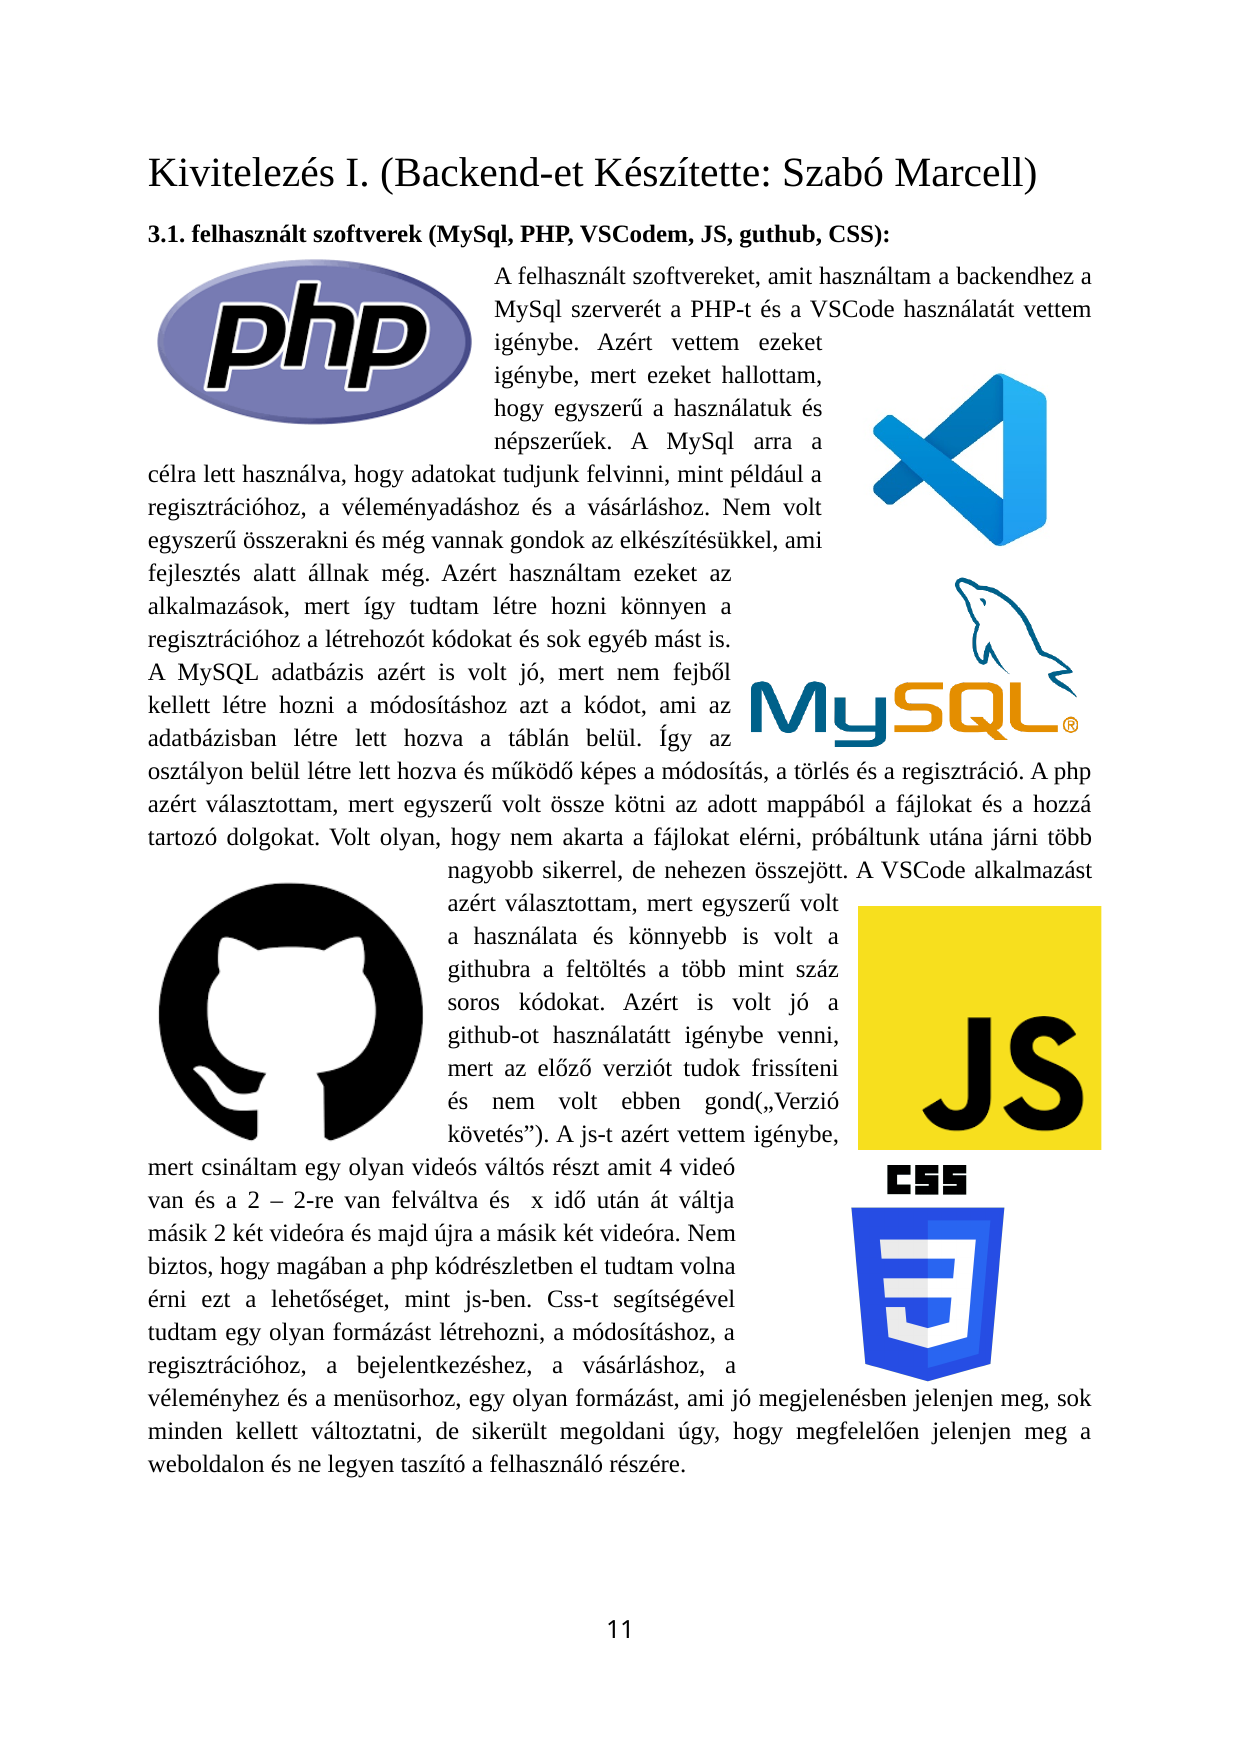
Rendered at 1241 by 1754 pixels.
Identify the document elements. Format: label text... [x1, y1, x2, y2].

picture [858, 906, 1102, 1150]
subtitle 3.1. felhasznált szoftverek (MySql, PHP, VSCodem, JS, guthub, CSS): [148, 219, 1093, 248]
subtitle Kivitelezés I. (Backend-et Készítette: Szabó Marcell) [148, 148, 1093, 196]
picture [153, 255, 476, 429]
picture [153, 875, 429, 1150]
picture [750, 341, 1078, 747]
picture [754, 1165, 1101, 1382]
